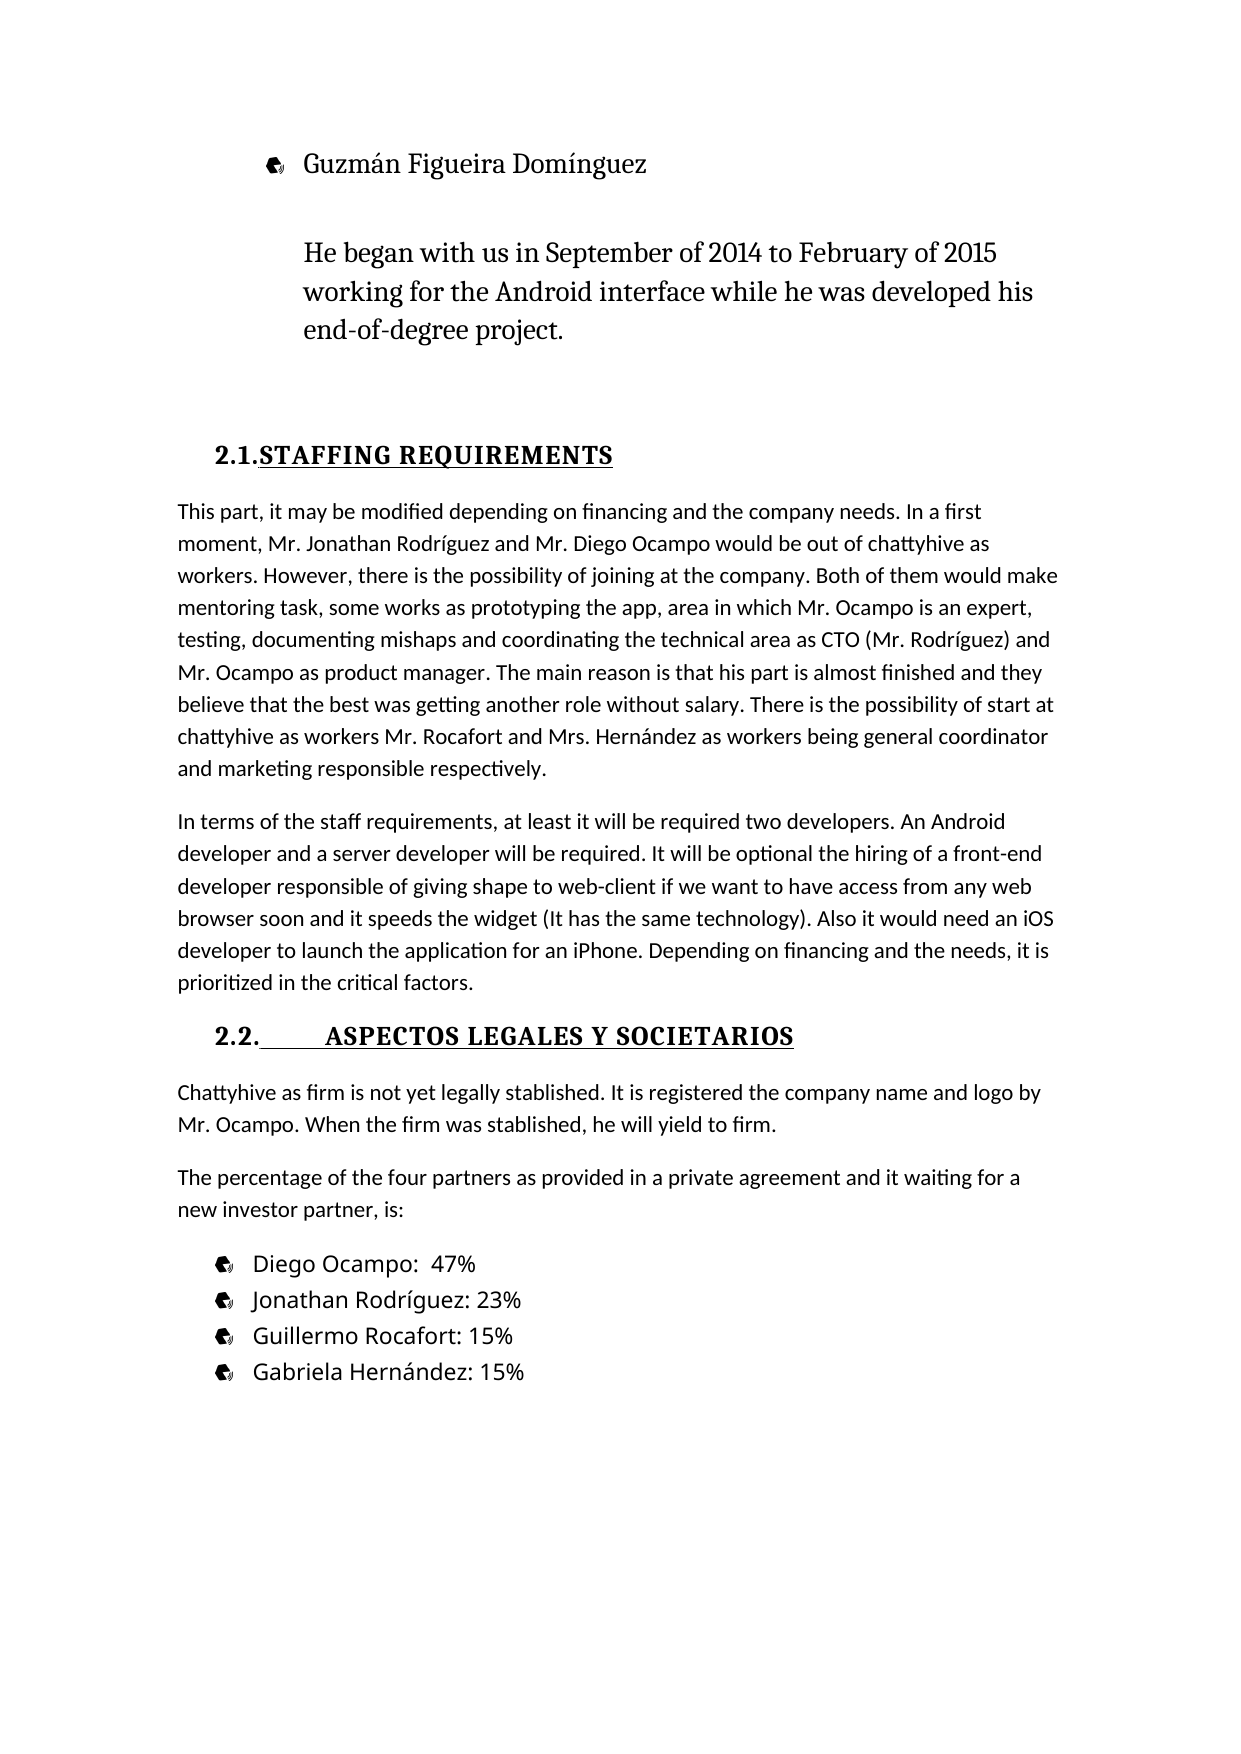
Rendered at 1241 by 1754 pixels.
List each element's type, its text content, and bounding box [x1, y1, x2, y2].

list Gabriela Hernández: 15% [215, 1356, 1063, 1387]
list Diego Ocampo: 47% [215, 1248, 1063, 1279]
text Chattyhive as firm is not yet legally stablished. It is registered the company name and logo by Mr. Ocampo. When the firm was stablished, he will yield to firm. [177, 1078, 1063, 1138]
text This part, it may be modified depending on financing and the company needs. In a first moment, Mr. Jonathan Rodríguez and Mr. Diego Ocampo would be out of chattyhive as workers. However, there is the possibility of joining at the company. Both of them would make mentoring task, some works as prototyping the app, area in which Mr. Ocampo is an expert, testing, documenting mishaps and coordinating the technical area as CTO (Mr. Rodríguez) and Mr. Ocampo as product manager. The main reason is that his part is almost finished and they believe that the best was getting another role without salary. There is the possibility of start at chattyhive as workers Mr. Rocafort and Mrs. Hernández as workers being general coordinator and marketing responsible respectively. [177, 497, 1063, 782]
list Guillermo Rocafort: 15% [215, 1320, 1063, 1351]
list Guzmán Figueira Domínguez [266, 148, 1063, 181]
list Jonathan Rodríguez: 23% [215, 1284, 1063, 1316]
text In terms of the staff requirements, at least it will be required two developers. An Android developer and a server developer will be required. It will be optional the hiring of a front-end developer responsible of giving shape to web-client if we want to have access from any web browser soon and it speeds the widget (It has the same technology). Also it would need an iOS developer to launch the application for an iPhone. Depending on financing and the needs, it is prioritized in the critical factors. [177, 807, 1063, 996]
picture [215, 1364, 233, 1381]
picture [215, 1328, 233, 1345]
picture [266, 157, 284, 174]
subtitle ASPECTOS LEGALES Y SOCIETARIOS [215, 1021, 1063, 1052]
subtitle STAFFING REQUIREMENTS [215, 440, 1063, 471]
picture [215, 1292, 233, 1309]
picture [215, 1256, 233, 1273]
text The percentage of the four partners as provided in a private agreement and it waiting for a new investor partner, is: [177, 1163, 1063, 1223]
text He began with us in September of 2014 to February of 2015 working for the Android interface while he was developed his end-of-degree project. [303, 236, 1063, 347]
